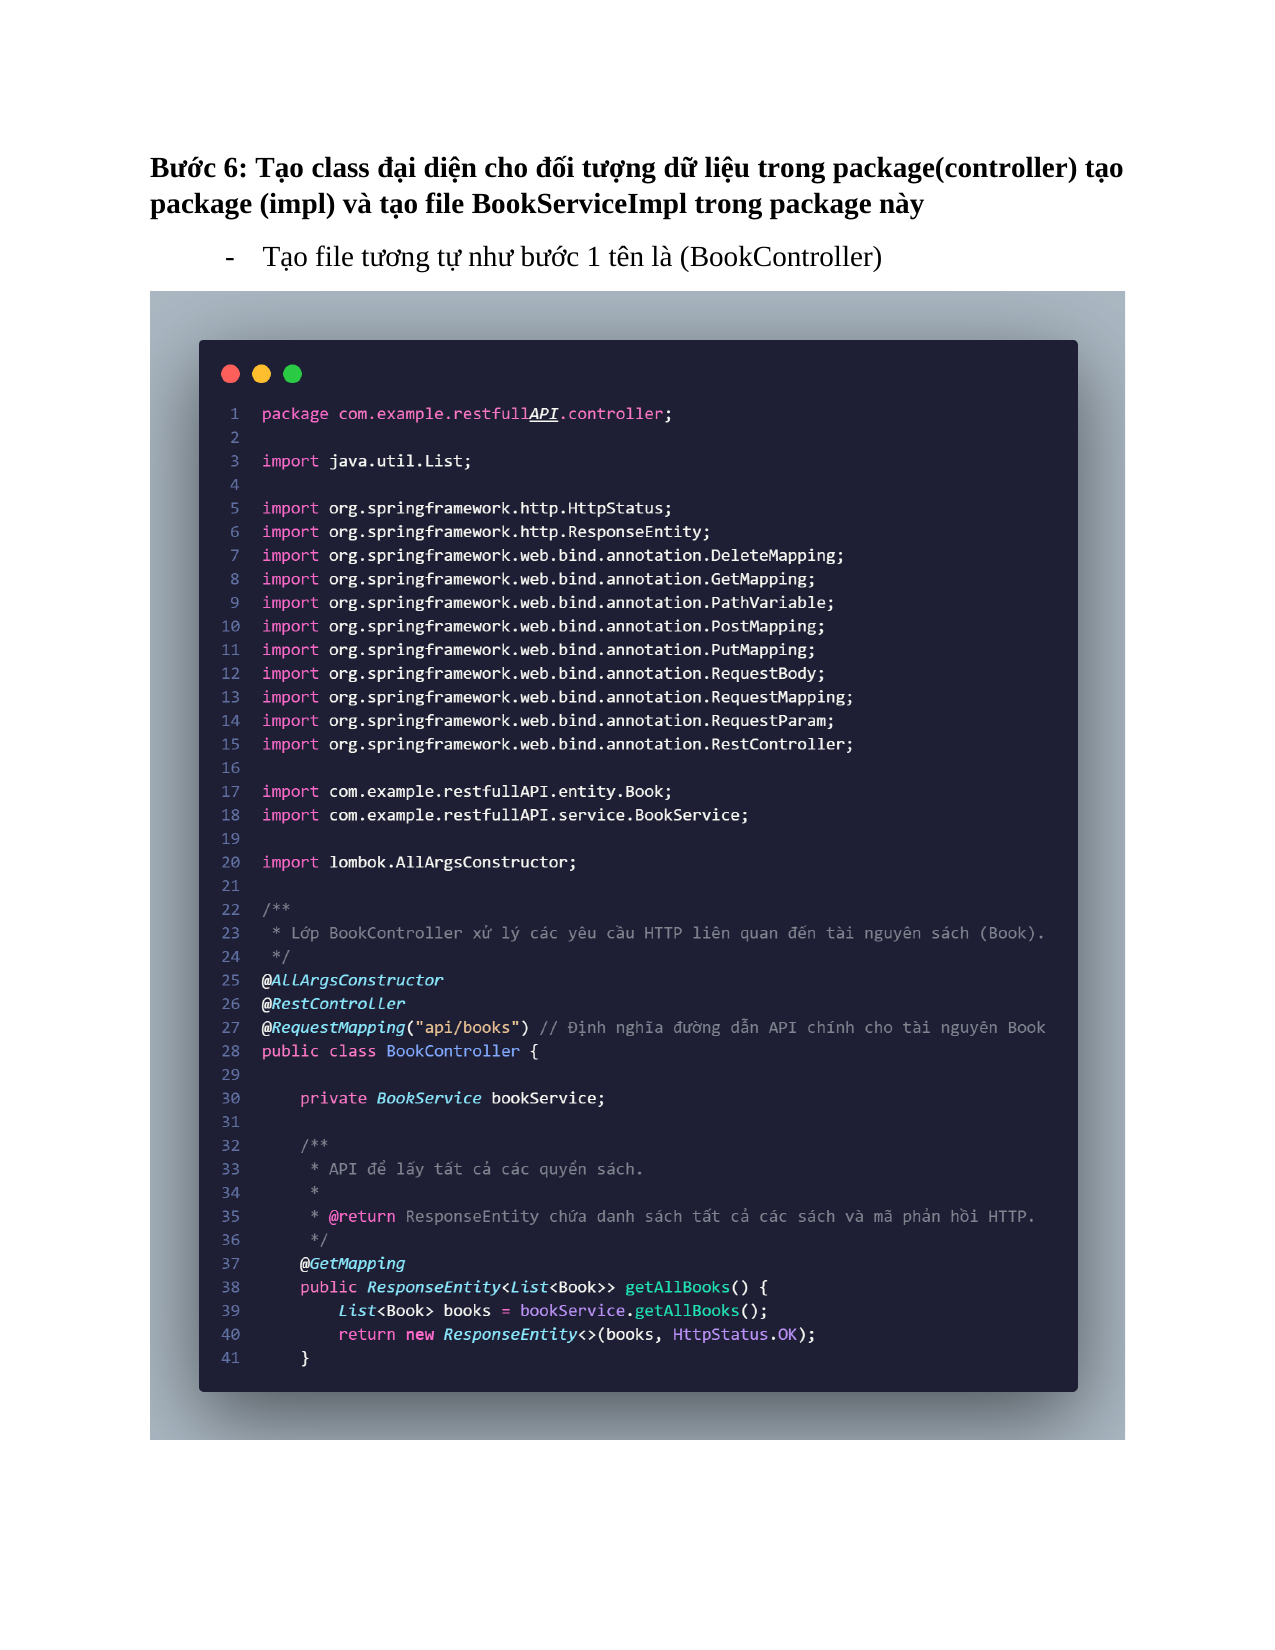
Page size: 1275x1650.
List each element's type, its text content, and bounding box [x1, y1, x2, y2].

text Bước 6: Tạo class đại diện cho đối tượng dữ liệu trong package(controller) tạo package (impl) và tạo file BookServiceImpl trong package này [150, 150, 1125, 220]
list Tạo file tương tự như bước 1 tên là (BookController) [225, 239, 1125, 272]
picture [150, 291, 1125, 1440]
